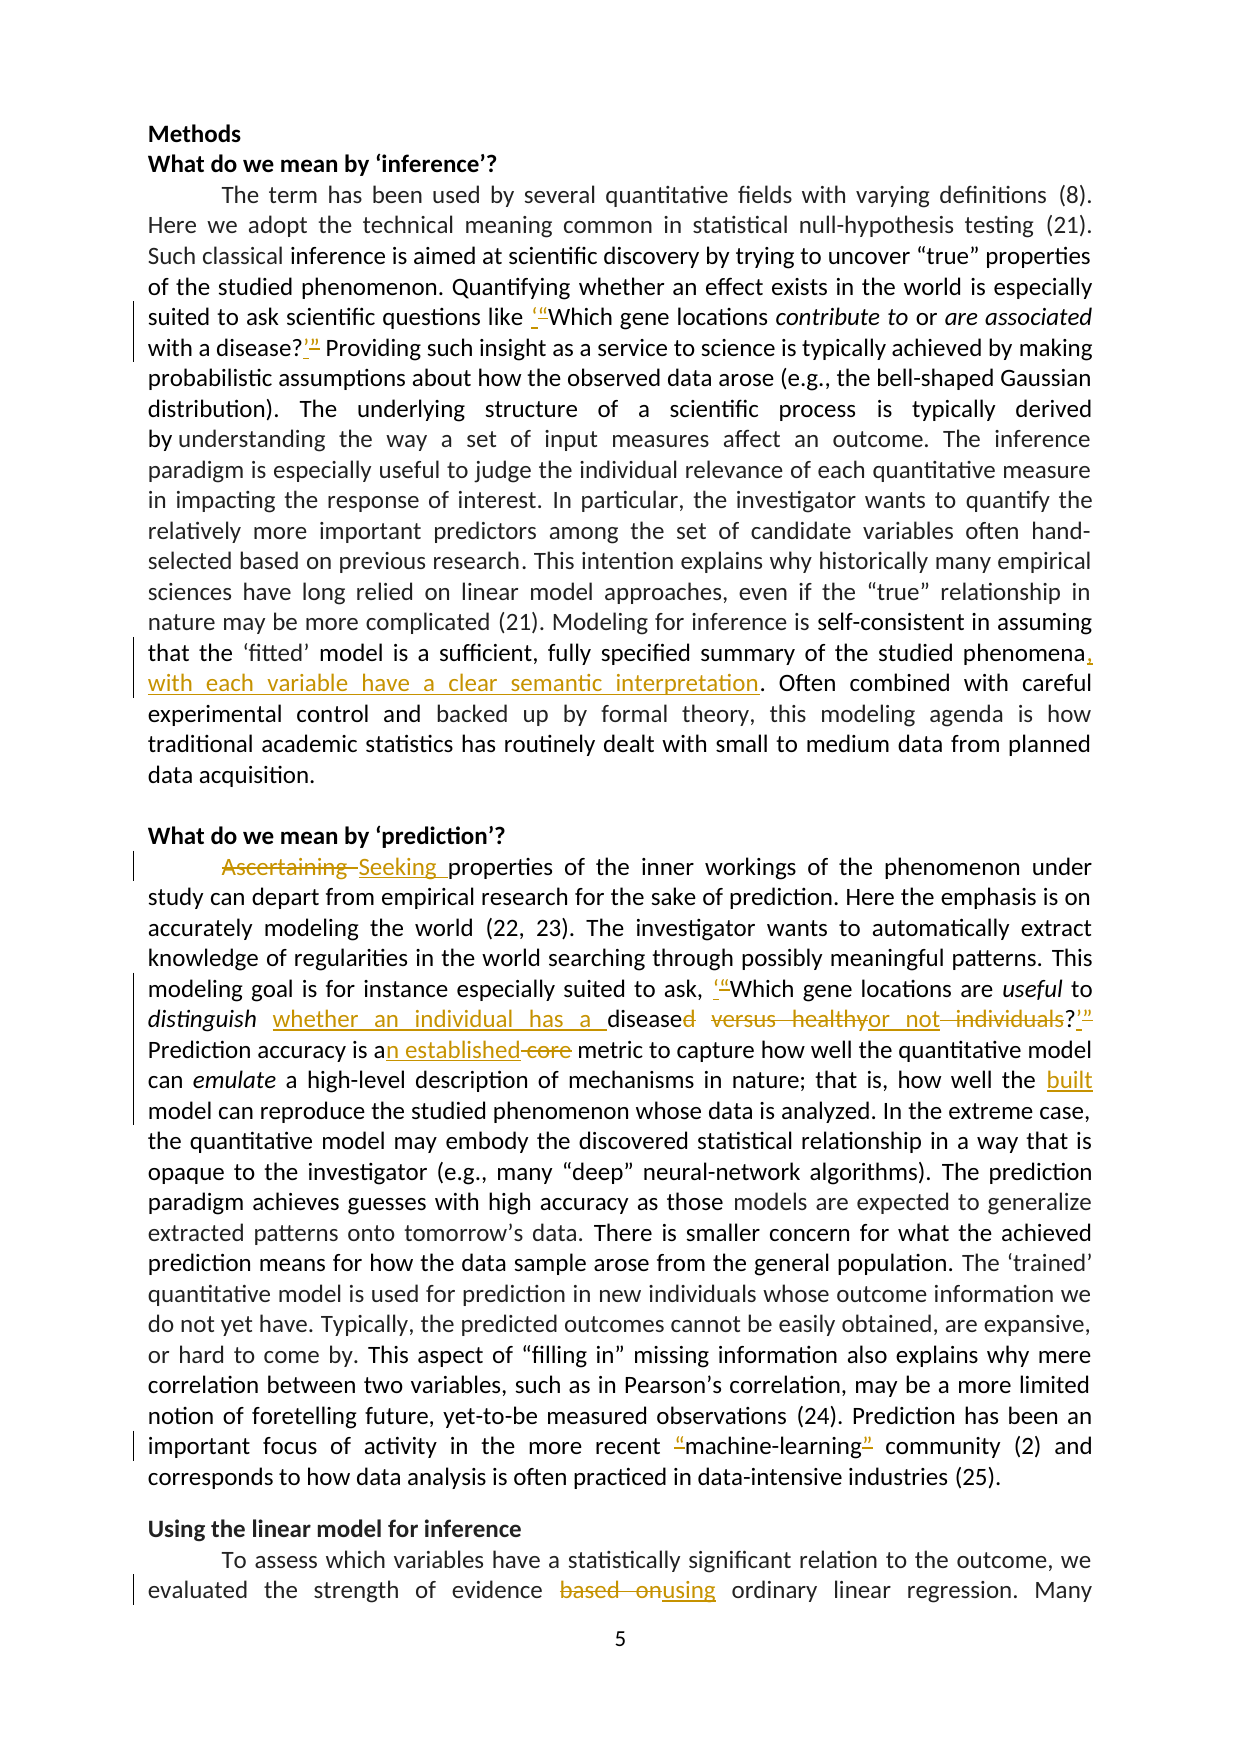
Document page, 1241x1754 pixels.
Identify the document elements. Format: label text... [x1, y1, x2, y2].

text properties of the inner workings of the phenomenon under study can depart from empirical research for the sake of prediction. Here the emphasis is on accurately modeling the world (22, 23). The investigator wants to automatically extract knowledge of regularities in the world searching through possibly meaningful patterns. This modeling goal is for instance especially suited to ask, Which gene locations are useful to distinguish disease ? Prediction accuracy is a metric to capture how well the quantitative model can emulate a high-level description of mechanisms in nature; that is, how well the model can reproduce the studied phenomenon whose data is analyzed. In the extreme case, the quantitative model may embody the discovered statistical relationship in a way that is opaque to the investigator (e.g., many “deep” neural-network algorithms). The prediction paradigm achieves guesses with high accuracy as those models are expected to generalize extracted patterns onto tomorrow’s data. There is smaller concern for what the achieved prediction means for how the data sample arose from the general population. The ‘trained’ quantitative model is used for prediction in new individuals whose outcome information we do not yet have. Typically, the predicted outcomes cannot be easily obtained, are expansive, or hard to come by. This aspect of “filling in” missing information also explains why mere correlation between two variables, such as in Pearson’s correlation, may be a more limited notion of foretelling future, yet-to-be measured observations (24). Prediction has been an important focus of activity in the more recent machine-learning community (2) and corresponds to how data analysis is often practiced in data-intensive industries (25). [148, 851, 1092, 1278]
text Using the linear model for inference [148, 1513, 1092, 1544]
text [148, 1544, 1092, 1605]
text What do we mean by ‘prediction’? [148, 820, 1092, 851]
text The term has been used by several quantitative fields with varying definitions (8). Here we adopt the technical meaning common in statistical null-hypothesis testing (21). Such classical inference is aimed at scientific discovery by trying to uncover “true” properties of the studied phenomenon. Quantifying whether an effect exists in the world is especially suited to ask scientific questions like Which gene locations contribute to or are associated with a disease? Providing such insight as a service to science is typically achieved by making probabilistic assumptions about how the observed data arose (e.g., the bell-shaped Gaussian distribution). The underlying structure of a scientific process is typically derived by understanding the way a set of input measures affect an outcome. The inference paradigm is especially useful to judge the individual relevance of each quantitative measure in impacting the response of interest. In particular, the investigator wants to quantify the relatively more important predictors among the set of candidate variables often hand-selected based on previous research. This intention explains why historically many empirical sciences have long relied on linear model approaches, even if the “true” relationship in nature may be more complicated (21). Modeling for inference is self-consistent in assuming that the ‘fitted’ model is a sufficient, fully specified summary of the studied phenomena. Often combined with careful experimental control and backed up by formal theory, this modeling agenda is how traditional academic statistics has routinely dealt with small to medium data from planned data acquisition. [148, 179, 1092, 789]
text properties of the inner workings of the phenomenon under study can depart from empirical research for the sake of prediction. Here the emphasis is on accurately modeling the world (22, 23). The investigator wants to automatically extract knowledge of regularities in the world searching through possibly meaningful patterns. This modeling goal is for instance especially suited to ask, Which gene locations are useful to distinguish disease ? Prediction accuracy is a metric to capture how well the quantitative model can emulate a high-level description of mechanisms in nature; that is, how well the model can reproduce the studied phenomenon whose data is analyzed. In the extreme case, the quantitative model may embody the discovered statistical relationship in a way that is opaque to the investigator (e.g., many “deep” neural-network algorithms). The prediction paradigm achieves guesses with high accuracy as those models are expected to generalize extracted patterns onto tomorrow’s data. There is smaller concern for what the achieved prediction means for how the data sample arose from the general population. The ‘trained’ quantitative model is used for prediction in new individuals whose outcome information we do not yet have. Typically, the predicted outcomes cannot be easily obtained, are expansive, or hard to come by. This aspect of “filling in” missing information also explains why mere correlation between two variables, such as in Pearson’s correlation, may be a more limited notion of foretelling future, yet-to-be measured observations (24). Prediction has been an important focus of activity in the more recent machine-learning community (2) and corresponds to how data analysis is often practiced in data-intensive industries (25). [148, 1308, 1092, 1492]
text What do we mean by ‘inference’? [148, 149, 1092, 179]
text Methods [148, 118, 1092, 149]
